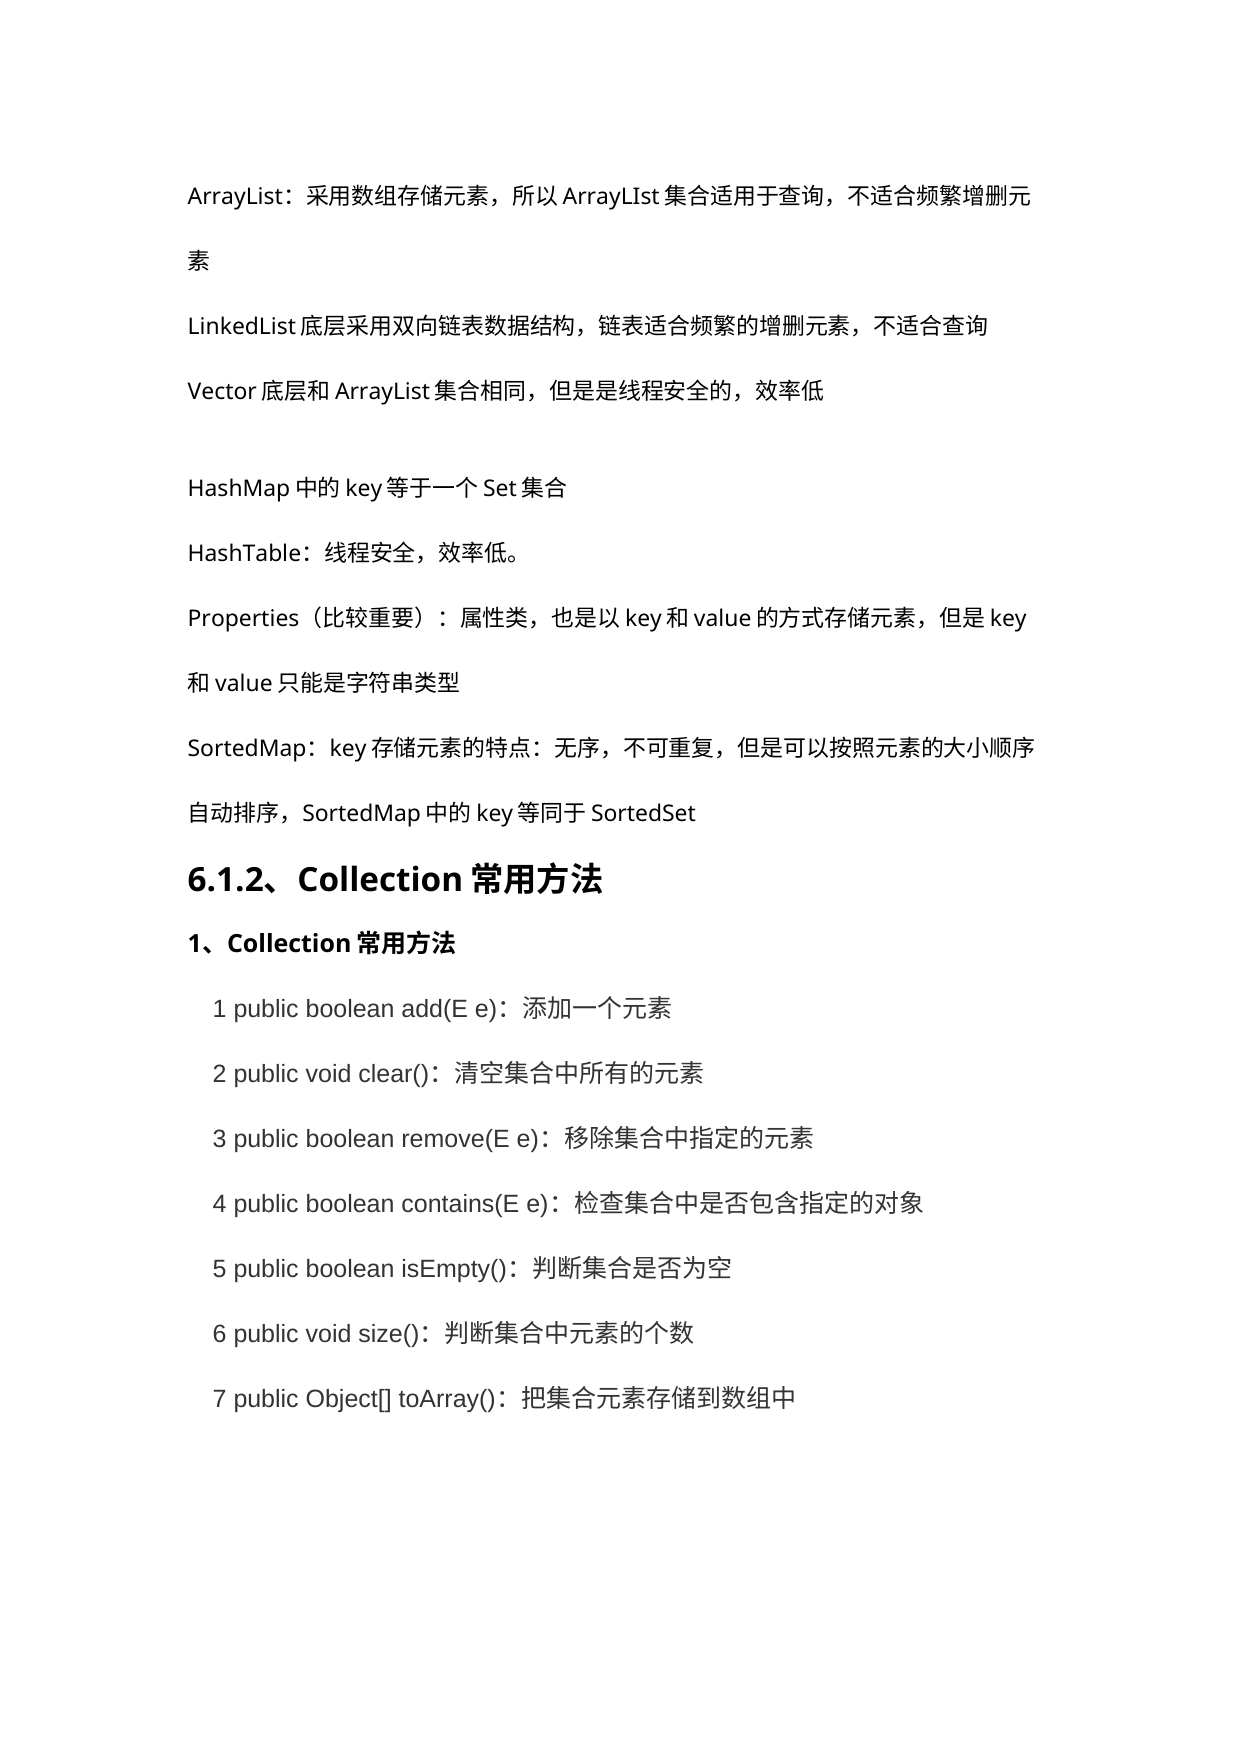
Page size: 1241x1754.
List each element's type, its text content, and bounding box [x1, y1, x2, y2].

text HashTable：线程安全，效率低。 [187, 519, 1053, 584]
text 1 public boolean add(E e)：添加一个元素 2 public void clear()：清空集合中所有的元素 3 public boolean remove(E e)：移除集合中指定的元素 4 public boolean contains(E e)：检查集合中是否包含指定的对象 5 public boolean isEmpty()：判断集合是否为空 6 public void size()：判断集合中元素的个数 7 public Object[] toArray()：把集合元素存储到数组中 [212, 974, 1053, 1429]
text SortedMap：key存储元素的特点：无序，不可重复，但是可以按照元素的大小顺序自动排序，SortedMap中的key等同于SortedSet [187, 714, 1053, 844]
text ArrayList：采用数组存储元素，所以ArrayLIst集合适用于查询，不适合频繁增删元素 [187, 162, 1053, 292]
subtitle 1、Collection常用方法 [187, 909, 1053, 974]
subtitle 6.1.2、Collection常用方法 [187, 844, 1053, 909]
text HashMap中的key等于一个Set集合 [187, 454, 1053, 519]
text Properties（比较重要）：属性类，也是以key和value的方式存储元素，但是key和value只能是字符串类型 [187, 584, 1053, 714]
text LinkedList底层采用双向链表数据结构，链表适合频繁的增删元素，不适合查询 [187, 292, 1053, 357]
text Vector底层和ArrayList集合相同，但是是线程安全的，效率低 [187, 357, 1053, 422]
